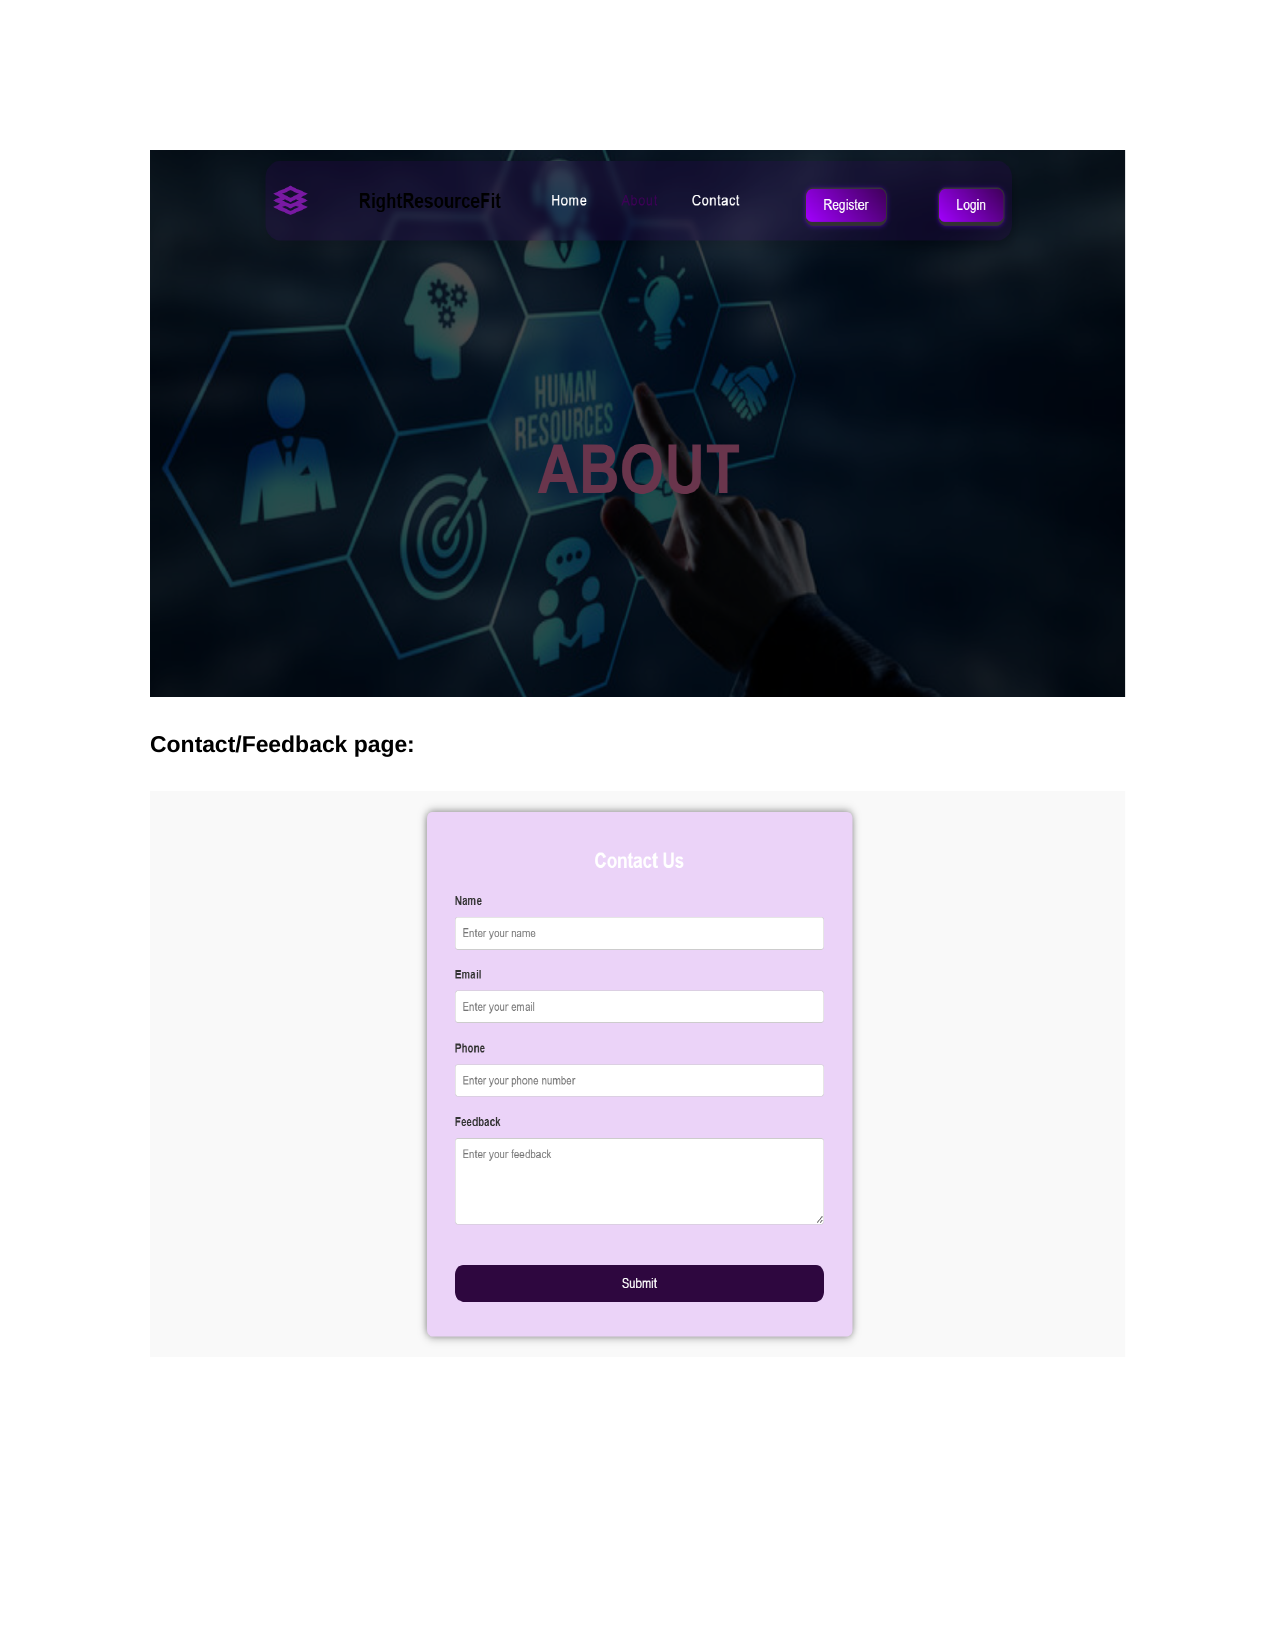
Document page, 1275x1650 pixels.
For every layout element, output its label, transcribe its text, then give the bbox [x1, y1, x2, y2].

picture [150, 150, 1125, 697]
picture [150, 791, 1125, 1357]
text Contact/Feedback page: [150, 731, 1125, 757]
